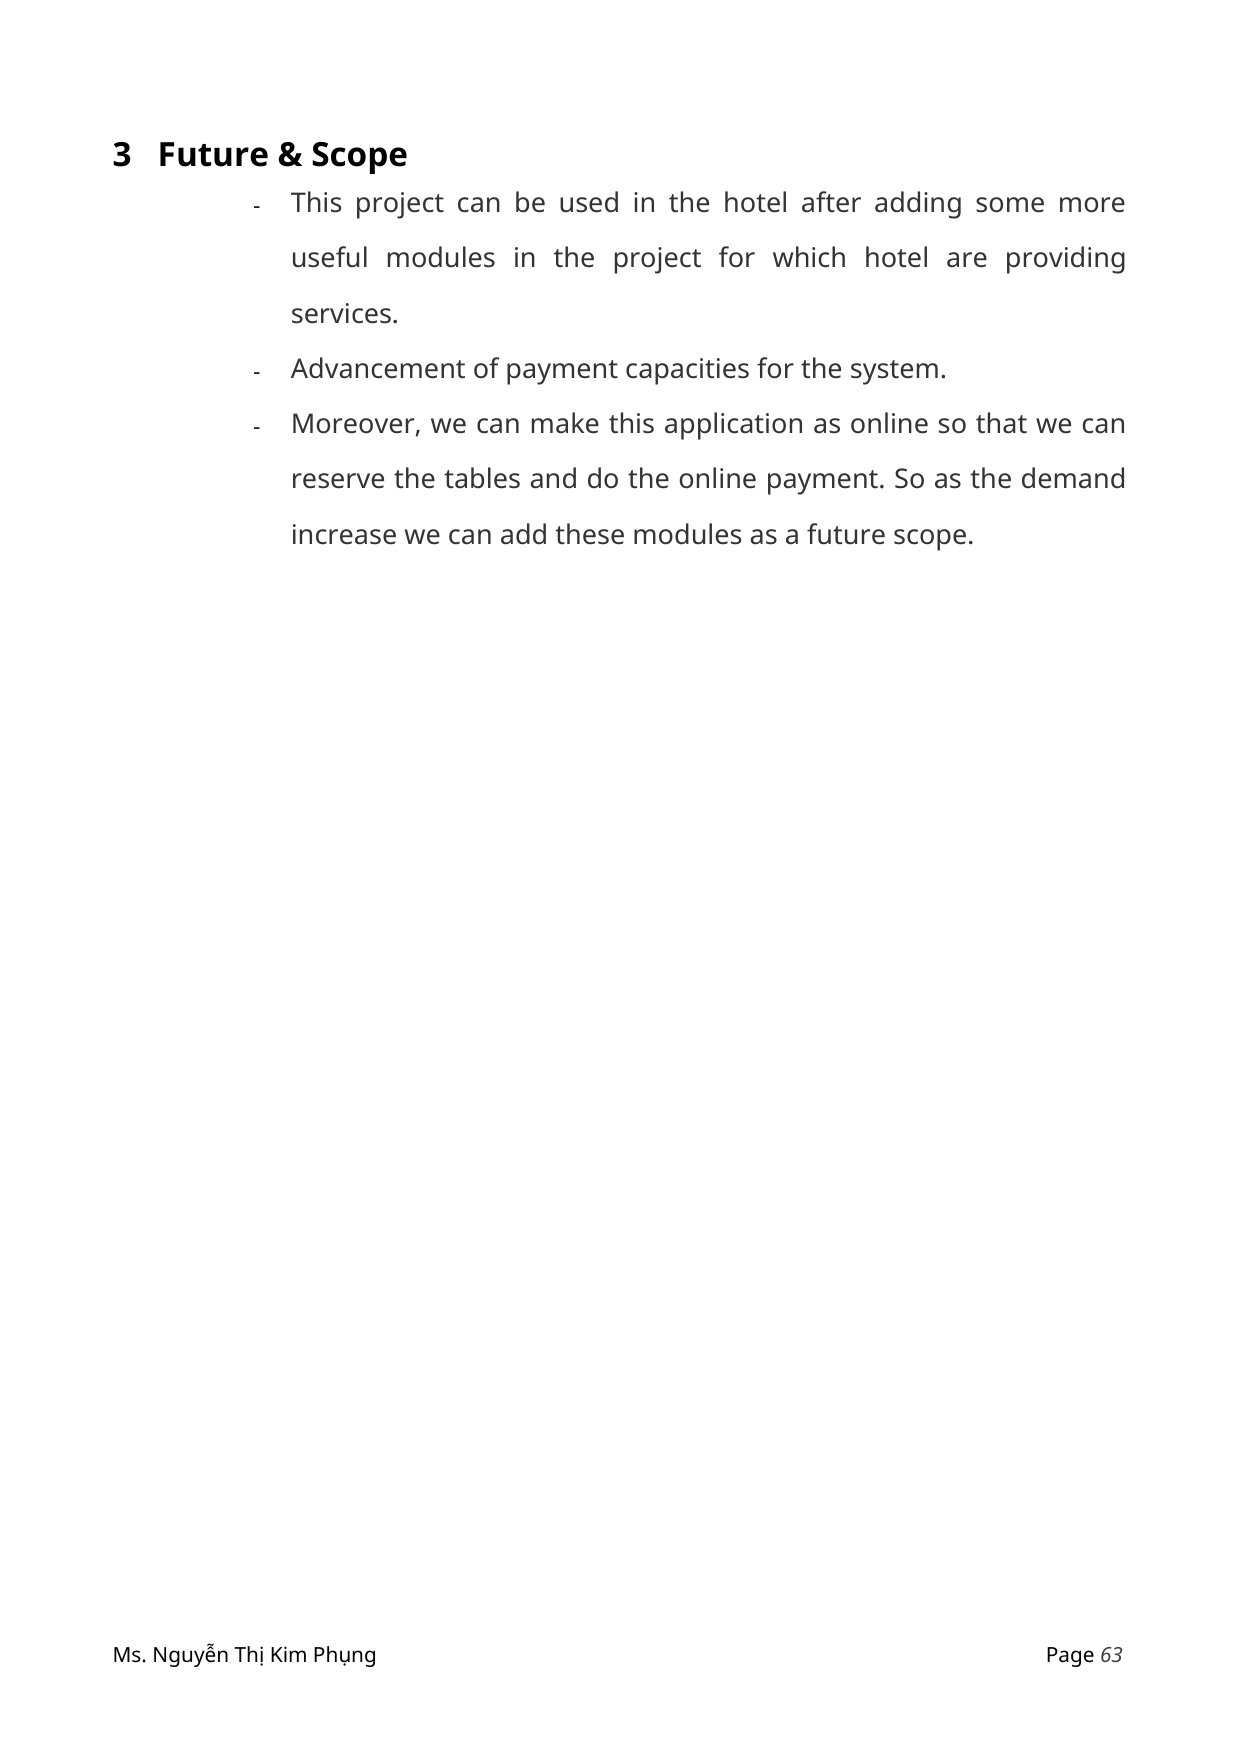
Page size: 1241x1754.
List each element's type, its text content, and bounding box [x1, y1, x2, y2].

subtitle Future & Scope [112, 131, 1128, 177]
list Advancement of payment capacities for the system. [253, 349, 1128, 386]
list This project can be used in the hotel after adding some more useful modules in the project for which hotel are providing services. [253, 183, 1128, 331]
list Moreover, we can make this application as online so that we can reserve the tables and do the online payment. So as the demand increase we can add these modules as a future scope. [253, 405, 1128, 552]
